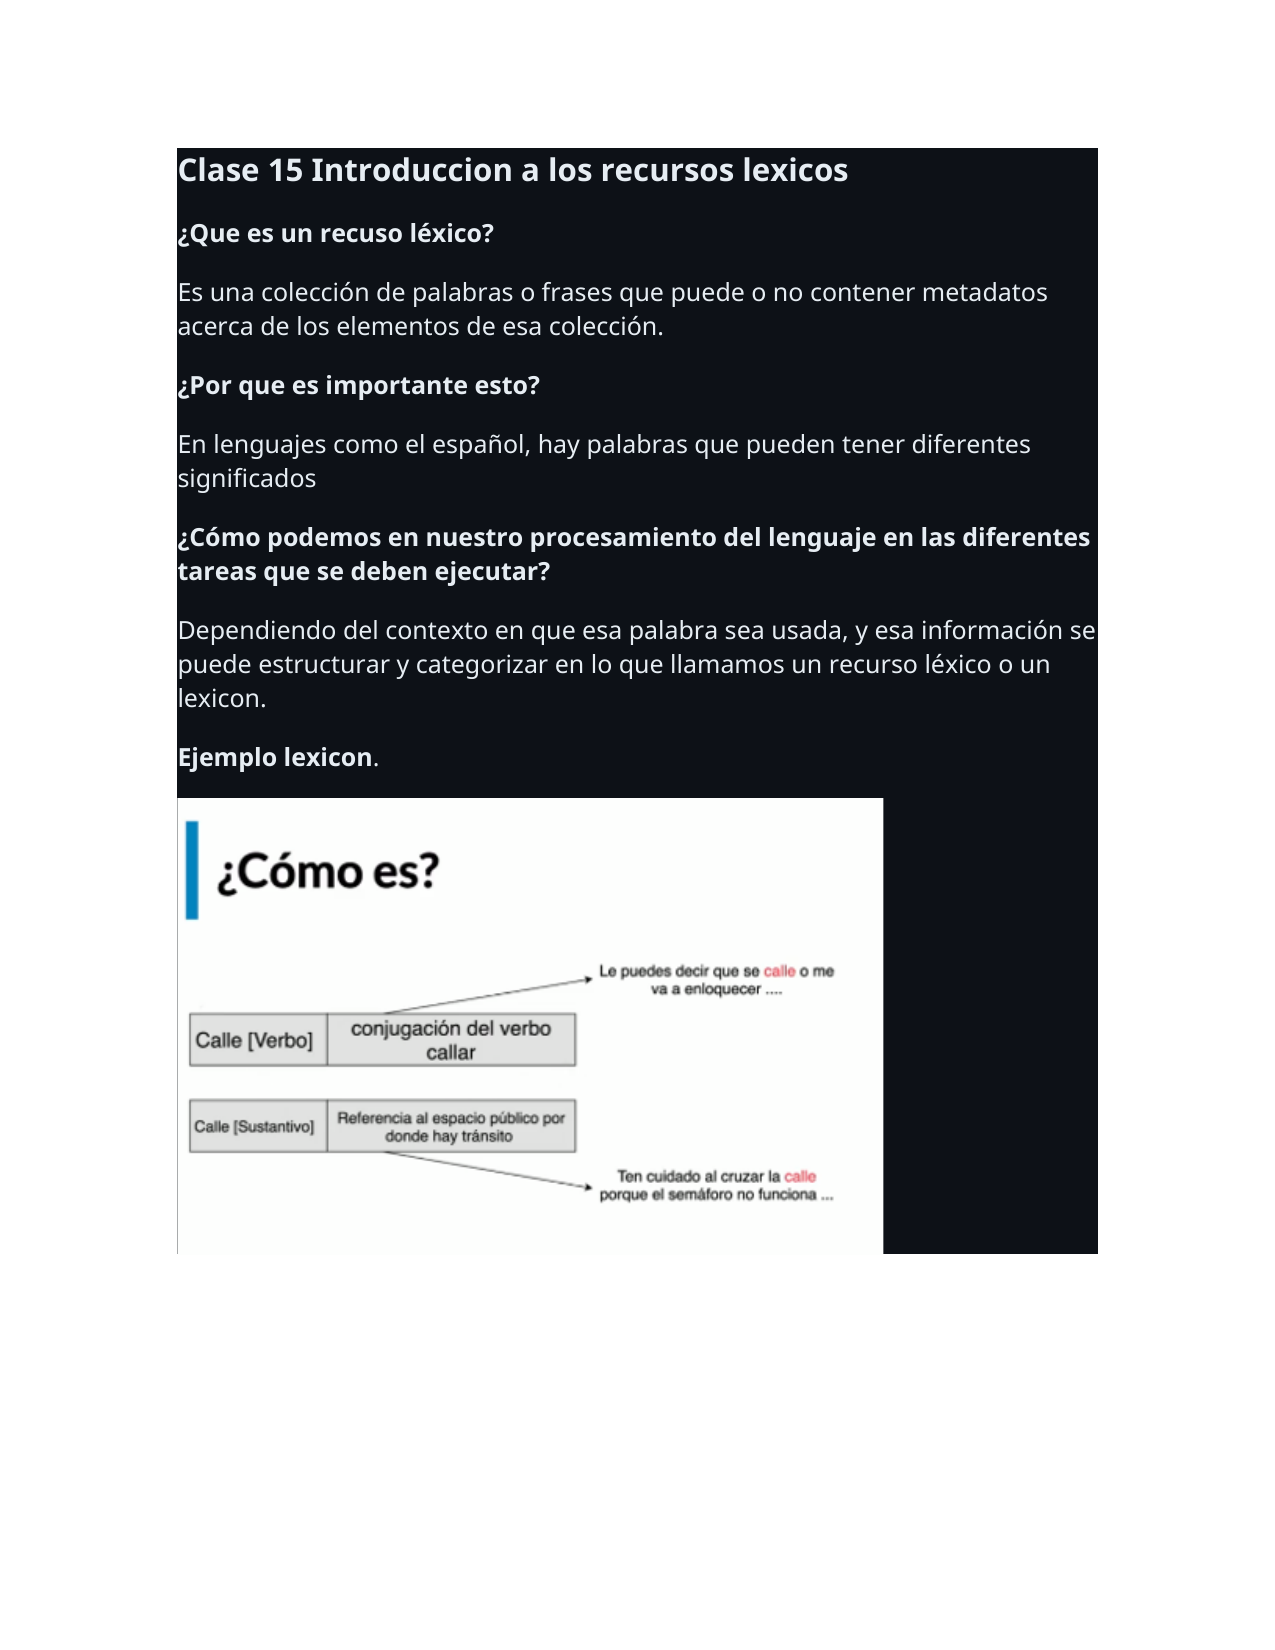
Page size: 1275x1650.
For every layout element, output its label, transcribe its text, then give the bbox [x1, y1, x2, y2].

picture [177, 798, 884, 1255]
text ¿Cómo podemos en nuestro procesamiento del lenguaje en las diferentes tareas que se deben ejecutar? [177, 519, 1098, 588]
text ¿Que es un recuso léxico? [177, 215, 1098, 249]
text Clase 15 Introduccion a los recursos lexicos [177, 148, 1098, 190]
text Dependiendo del contexto en que esa palabra sea usada, y esa información se puede estructurar y categorizar en lo que llamamos un recurso léxico o un lexicon. [177, 613, 1098, 715]
text Es una colección de palabras o frases que puede o no contener metadatos acerca de los elementos de esa colección. [177, 274, 1098, 342]
text En lenguajes como el español, hay palabras que pueden tener diferentes significados [177, 426, 1098, 494]
text Ejemplo lexicon. [177, 740, 1098, 774]
text ¿Por que es importante esto? [177, 367, 1098, 401]
